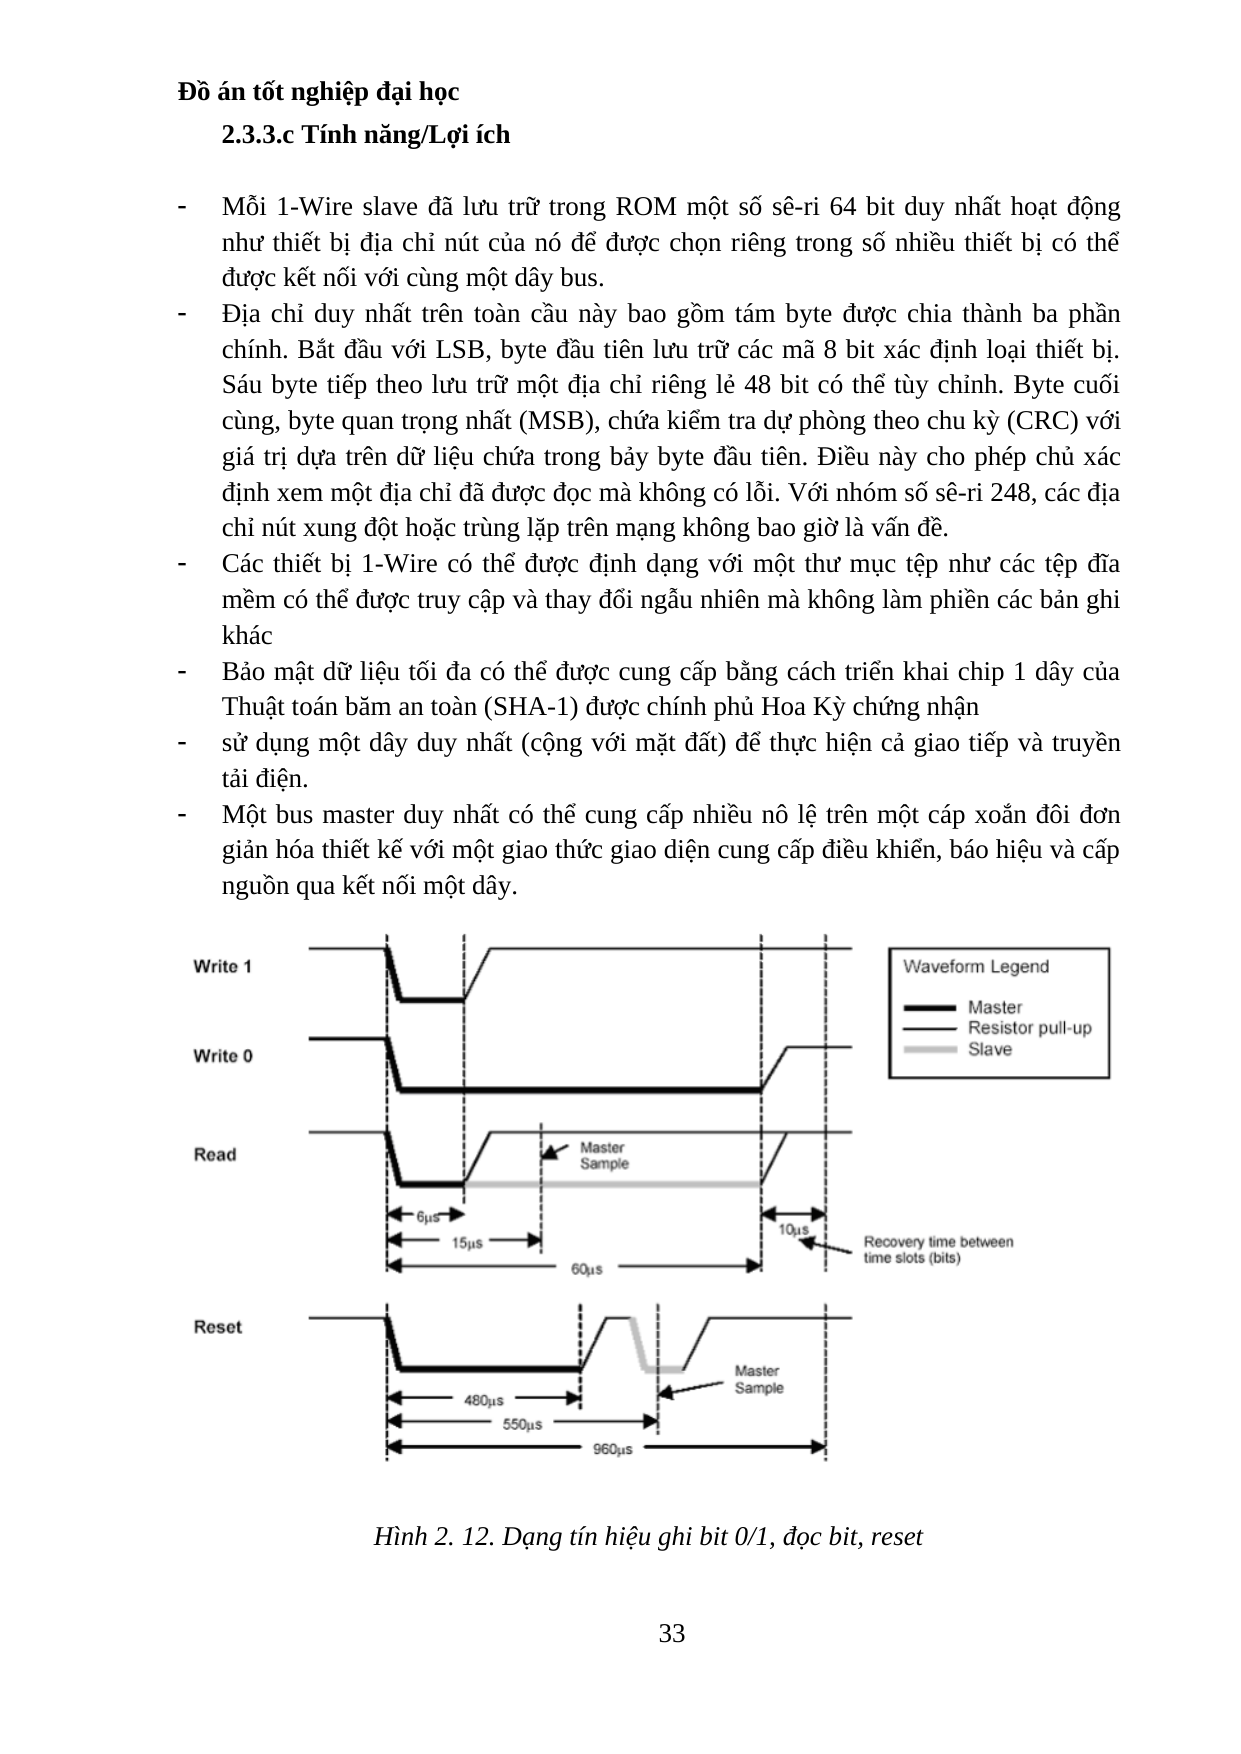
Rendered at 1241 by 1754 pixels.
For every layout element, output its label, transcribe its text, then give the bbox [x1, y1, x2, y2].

picture [177, 930, 1128, 1490]
text Hình 2. 12. Dạng tín hiệu ghi bit 0/1, đọc bit, reset [177, 1519, 1122, 1551]
list Mỗi 1-Wire slave đã lưu trữ trong ROM một số sê-ri 64 bit duy nhất hoạt động như thiết bị địa chỉ nút của nó để được chọn riêng trong số nhiều thiết bị có thể được kết nối với cùng một dây bus. [177, 190, 1122, 292]
list Một bus master duy nhất có thể cung cấp nhiều nô lệ trên một cáp xoắn đôi đơn giản hóa thiết kế với một giao thức giao diện cung cấp điều khiển, báo hiệu và cấp nguồn qua kết nối một dây. [177, 798, 1122, 900]
list Bảo mật dữ liệu tối đa có thể được cung cấp bằng cách triển khai chip 1 dây của Thuật toán băm an toàn (SHA-1) được chính phủ Hoa Kỳ chứng nhận [177, 654, 1122, 722]
list sử dụng một dây duy nhất (cộng với mặt đất) để thực hiện cả giao tiếp và truyền tải điện. [177, 726, 1122, 793]
list Địa chỉ duy nhất trên toàn cầu này bao gồm tám byte được chia thành ba phần chính. Bắt đầu với LSB, byte đầu tiên lưu trữ các mã 8 bit xác định loại thiết bị. Sáu byte tiếp theo lưu trữ một địa chỉ riêng lẻ 48 bit có thể tùy chỉnh. Byte cuối cùng, byte quan trọng nhất (MSB), chứa kiểm tra dự phòng theo chu kỳ (CRC) với giá trị dựa trên dữ liệu chứa trong bảy byte đầu tiên. Điều này cho phép chủ xác định xem một địa chỉ đã được đọc mà không có lỗi. Với nhóm số sê-ri 248, các địa chỉ nút xung đột hoặc trùng lặp trên mạng không bao giờ là vấn đề. [177, 297, 1122, 543]
list Các thiết bị 1-Wire có thể được định dạng với một thư mục tệp như các tệp đĩa mềm có thể được truy cập và thay đổi ngẫu nhiên mà không làm phiền các bản ghi khác [177, 547, 1122, 650]
subtitle 2.3.3.c Tính năng/Lợi ích [177, 118, 1122, 149]
